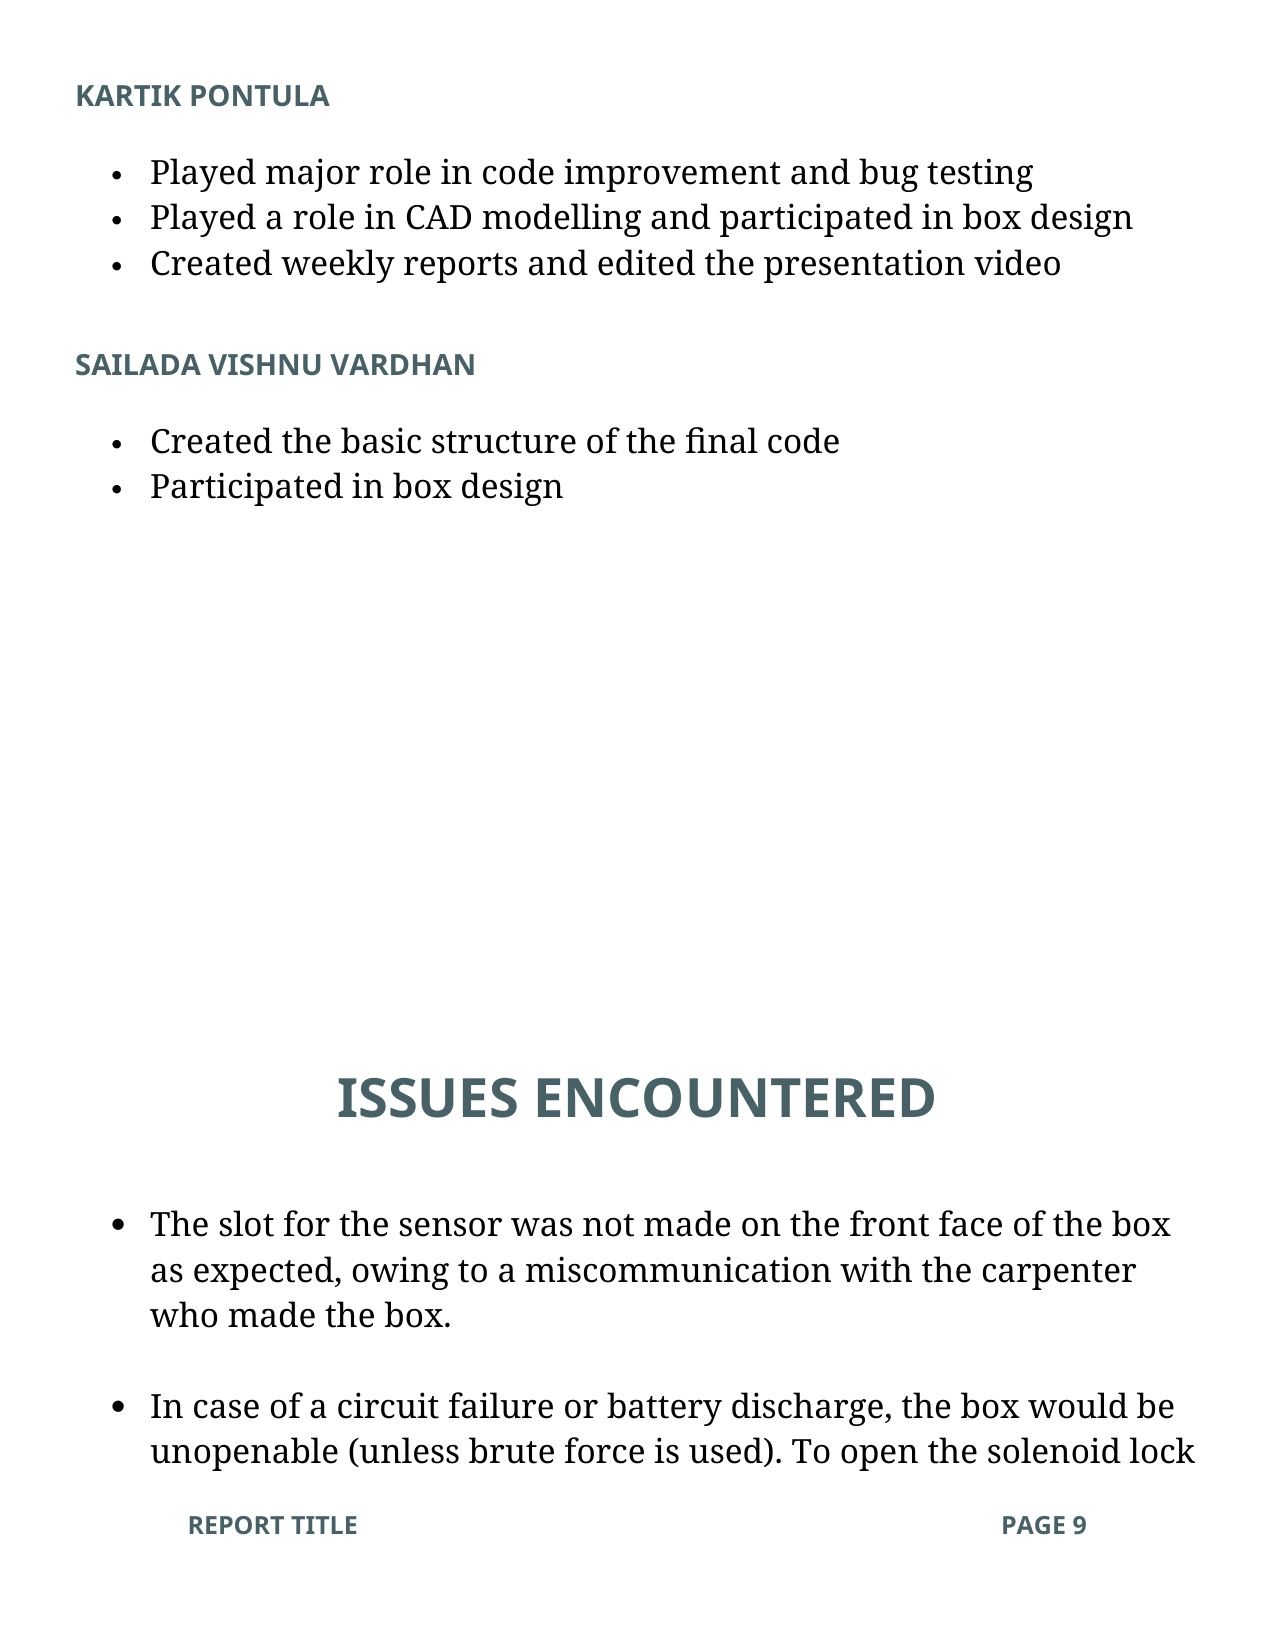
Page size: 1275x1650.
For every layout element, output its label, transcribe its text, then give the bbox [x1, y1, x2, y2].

subtitle KARTIK PONTULA [75, 75, 1200, 115]
subtitle ISSUES ENCOUNTERED [75, 1059, 1200, 1133]
list Created weekly reports and edited the presentation video [112, 239, 1200, 285]
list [112, 1383, 1200, 1474]
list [112, 149, 1200, 194]
subtitle SAILADA VISHNU VARDHAN [75, 344, 1200, 384]
list Played a role in CAD modelling and participated in box design [112, 194, 1200, 239]
list Created the basic structure of the final code [112, 418, 1200, 463]
list Participated in box design [112, 463, 1200, 509]
list The slot for the sensor was not made on the front face of the box as expected, owing to a miscommunication with the carpenter who made the box. [112, 1201, 1200, 1337]
